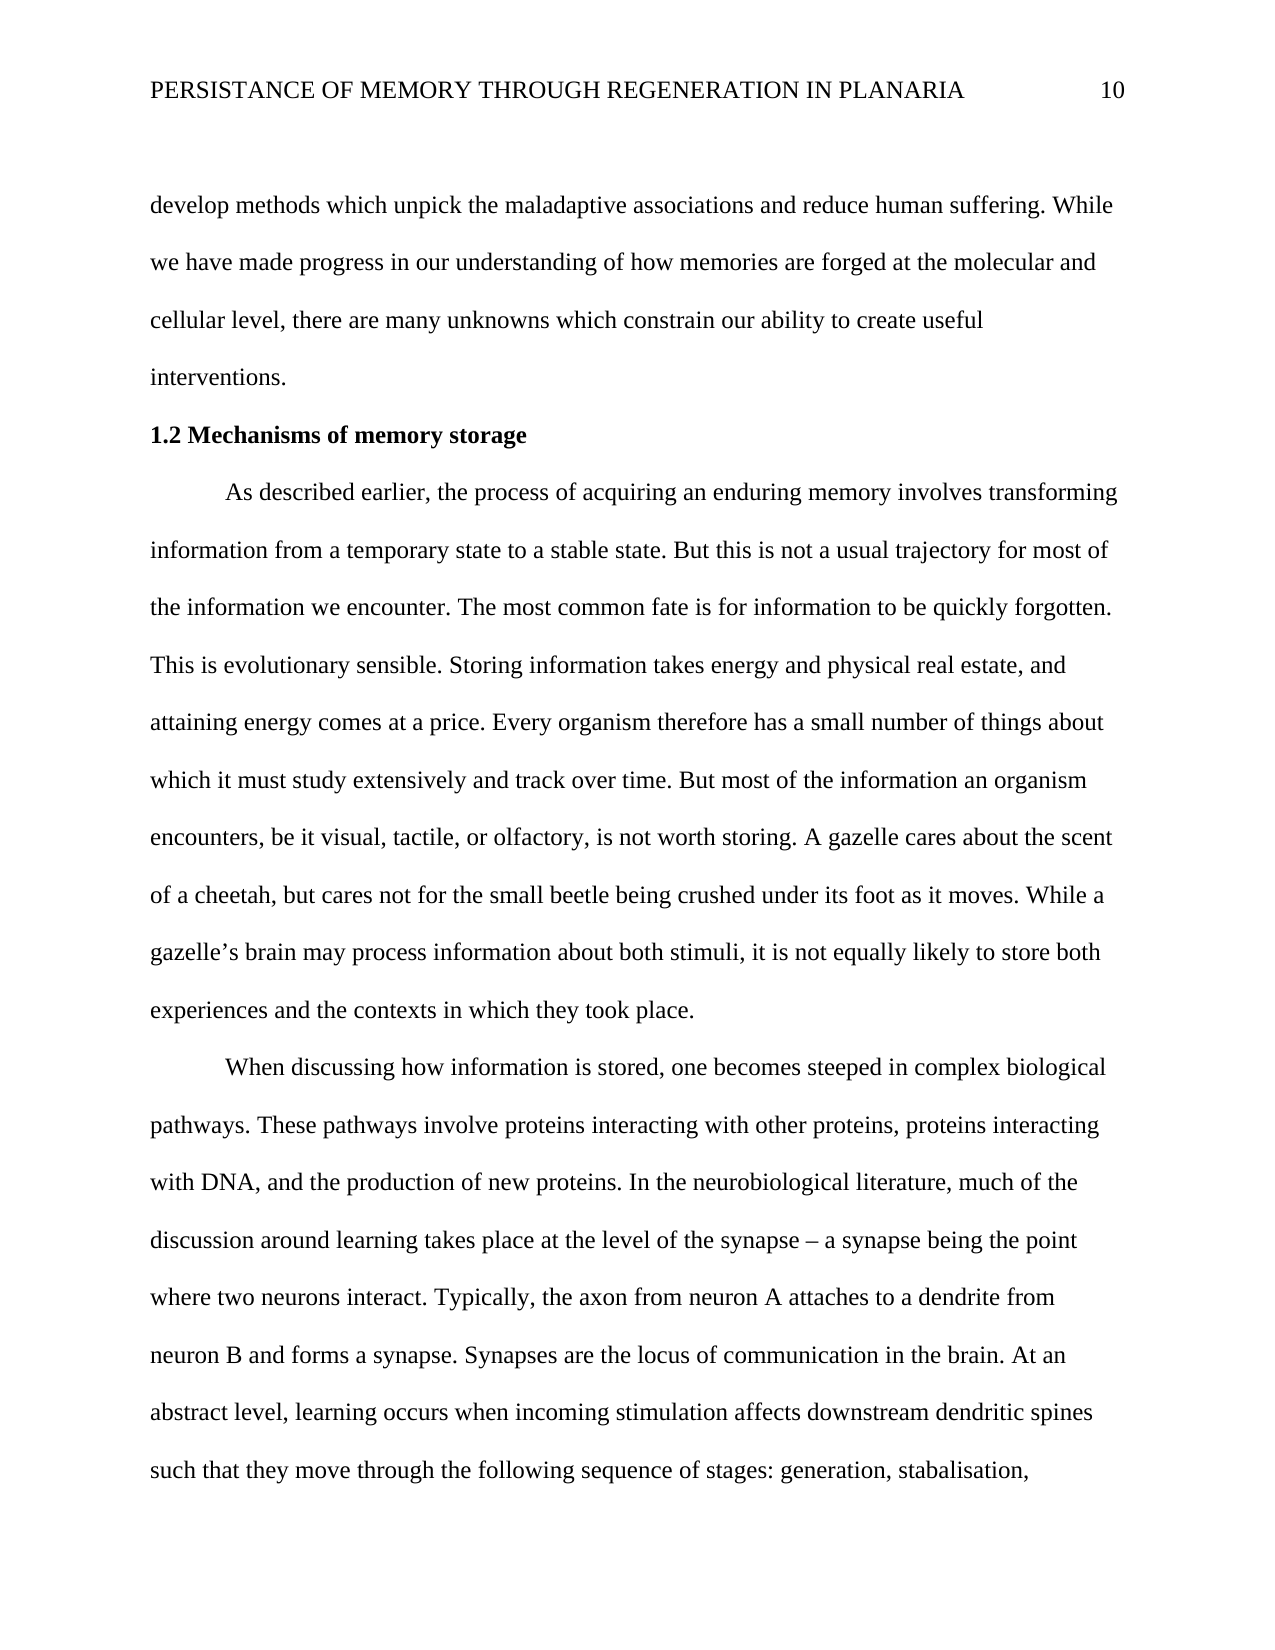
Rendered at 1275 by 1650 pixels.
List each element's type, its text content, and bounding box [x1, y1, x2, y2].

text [150, 1052, 1125, 1484]
text As described earlier, the process of acquiring an enduring memory involves transforming information from a temporary state to a stable state. But this is not a usual trajectory for most of the information we encounter. The most common fate is for information to be quickly forgotten. This is evolutionary sensible. Storing information takes energy and physical real estate, and attaining energy comes at a price. Every organism therefore has a small number of things about which it must study extensively and track over time. But most of the information an organism encounters, be it visual, tactile, or olfactory, is not worth storing. A gazelle cares about the scent of a cheetah, but cares not for the small beetle being crushed under its foot as it moves. While a gazelle’s brain may process information about both stimuli, it is not equally likely to store both experiences and the contexts in which they took place. [150, 477, 1125, 1024]
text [150, 190, 1125, 391]
subtitle 1.2 Mechanisms of memory storage [150, 420, 1125, 449]
